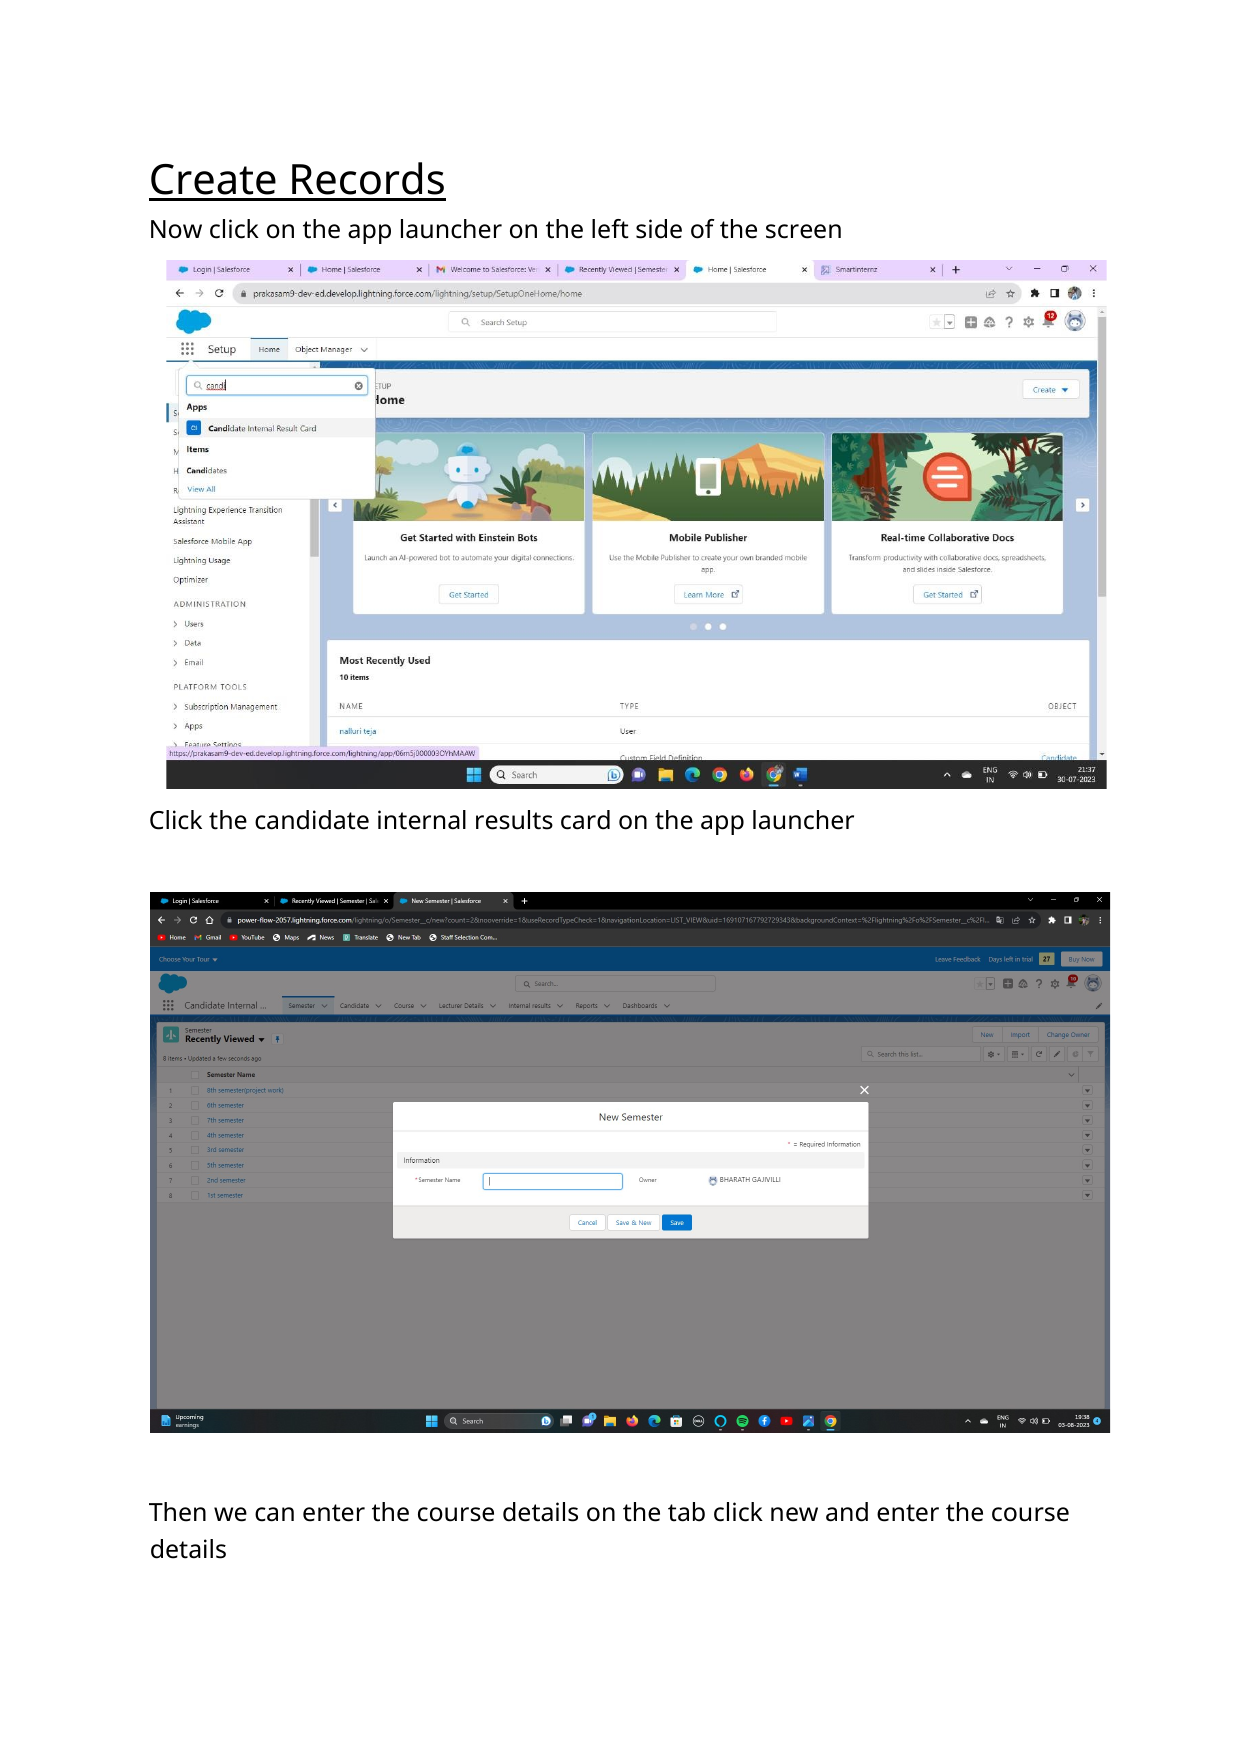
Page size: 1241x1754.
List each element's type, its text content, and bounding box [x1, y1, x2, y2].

picture [150, 892, 1111, 1433]
picture [166, 260, 1107, 789]
text Now click on the app launcher on the left side of the screen [148, 212, 1094, 246]
text Then we can enter the course details on the tab click new and enter the course details [148, 1495, 1094, 1566]
text Click the candidate internal results card on the app launcher [148, 803, 1094, 837]
subtitle Create Records [148, 150, 1110, 207]
